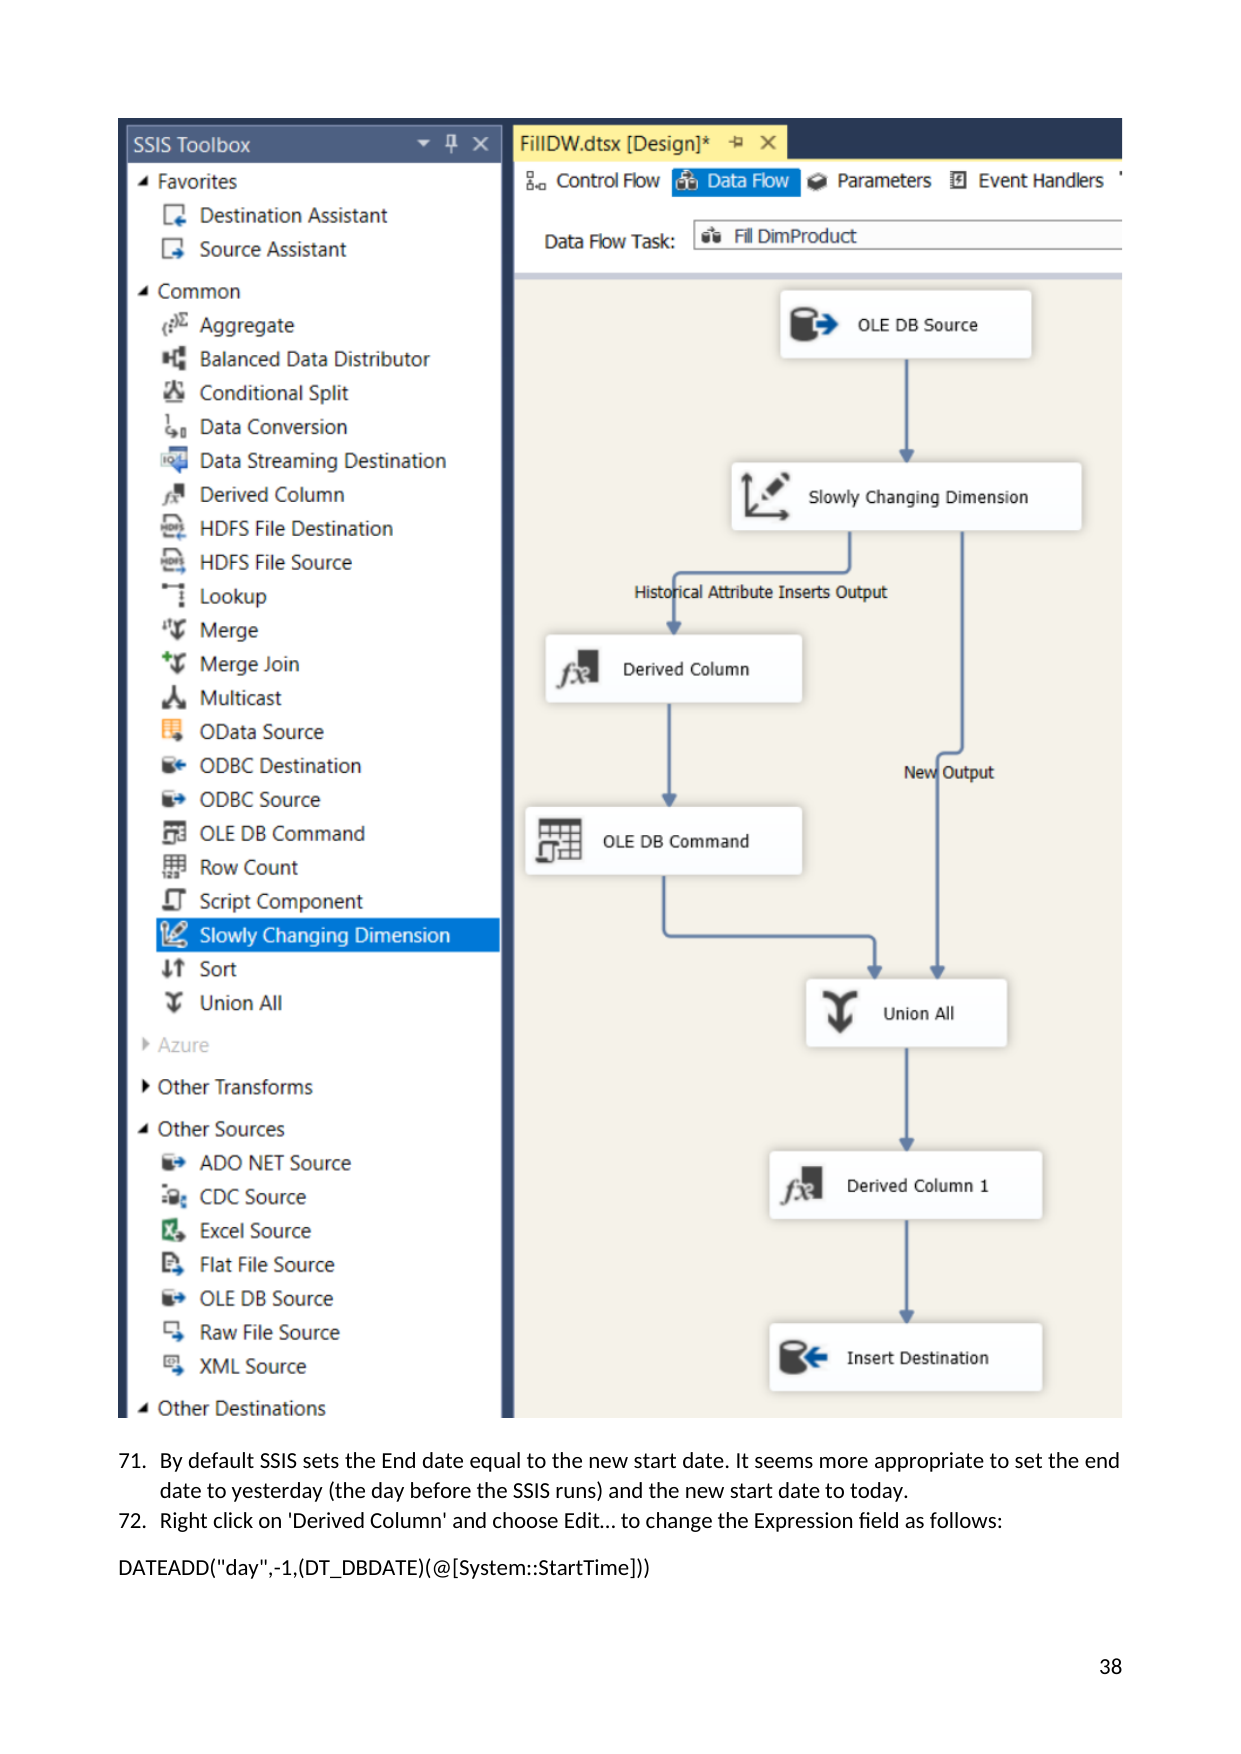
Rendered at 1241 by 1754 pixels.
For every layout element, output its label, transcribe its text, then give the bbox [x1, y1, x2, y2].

text DATEADD("day",-1,(DT_DBDATE)(@[System::StartTime])) [118, 1553, 1122, 1581]
list Right click on 'Derived Column' and choose Edit… to change the Expression field as follows: [118, 1506, 1122, 1534]
picture [118, 118, 1123, 1418]
list By default SSIS sets the End date equal to the new start date. It seems more appropriate to set the end date to yesterday (the day before the SSIS runs) and the new start date to today. [118, 1446, 1122, 1504]
